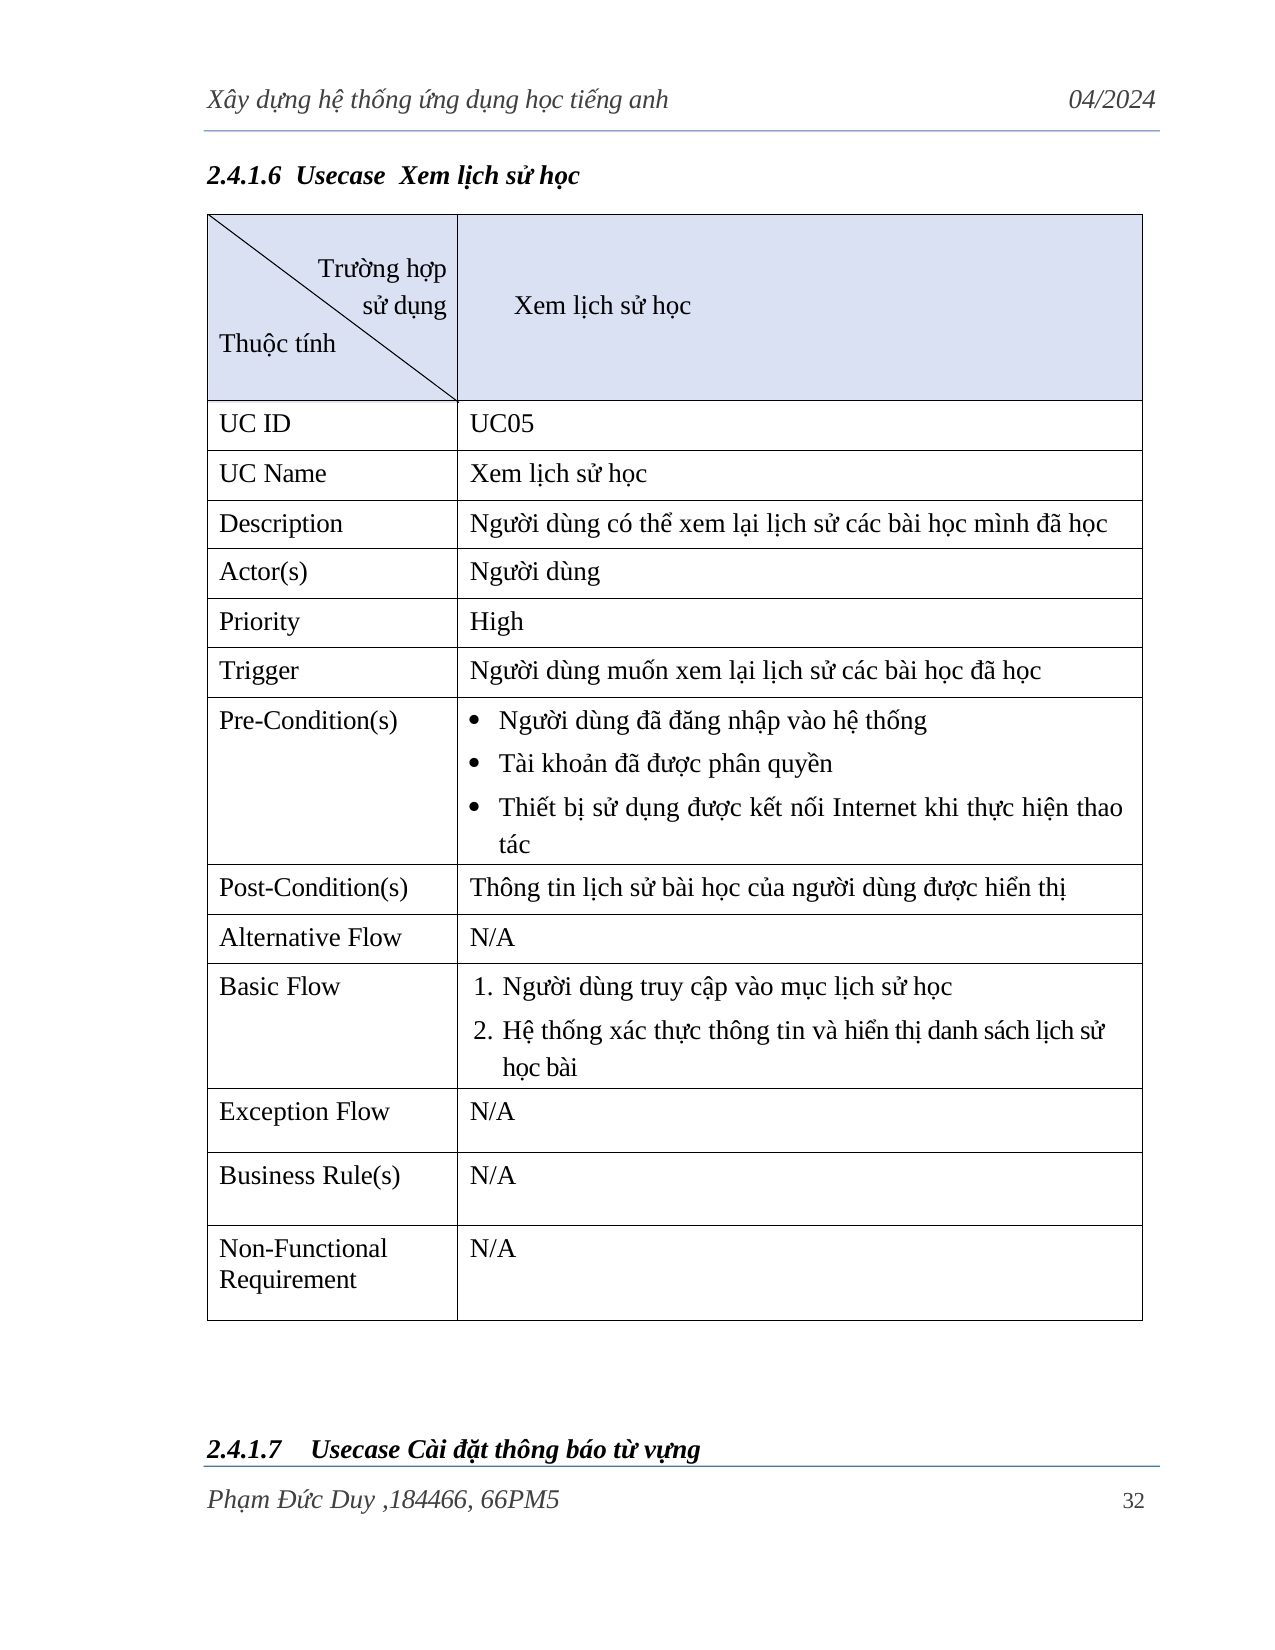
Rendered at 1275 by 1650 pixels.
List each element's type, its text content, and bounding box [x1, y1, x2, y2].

table_cell N/A [458, 1089, 1142, 1152]
table_cell Pre-Condition(s) [208, 698, 457, 864]
table_cell N/A [458, 1153, 1142, 1225]
table_cell Người dùng truy cập vào mục lịch sử học Hệ thống xác thực thông tin và hiển thị danh sách lịch sử học bài [458, 964, 1142, 1087]
table_cell Business Rule(s) [208, 1153, 457, 1225]
table_cell N/A [458, 1226, 1142, 1320]
table_cell UC Name [208, 451, 457, 500]
table_cell Người dùng [458, 549, 1142, 597]
table_cell Exception Flow [208, 1089, 457, 1152]
table_cell Trigger [208, 648, 457, 697]
table_cell UC05 [458, 401, 1142, 450]
subtitle Usecase Cài đặt thông báo từ vựng [207, 1433, 1189, 1464]
table_cell Người dùng muốn xem lại lịch sử các bài học đã học [458, 648, 1142, 697]
table_cell Người dùng đã đăng nhập vào hệ thống Tài khoản đã được phân quyền Thiết bị sử dụng được kết nối Internet khi thực hiện thao tác [458, 698, 1142, 864]
table_cell Post-Condition(s) [208, 865, 457, 913]
table_cell Alternative Flow [208, 915, 457, 963]
table_cell Priority [208, 599, 457, 647]
table_cell Non-Functional Requirement [208, 1226, 457, 1320]
table_cell Actor(s) [208, 549, 457, 597]
table_cell Basic Flow [208, 964, 457, 1087]
table_cell UC ID [208, 401, 457, 450]
table_cell Người dùng có thể xem lại lịch sử các bài học mình đã học [458, 501, 1142, 548]
table_cell Description [208, 501, 457, 548]
table_cell Xem lịch sử học [458, 451, 1142, 500]
subtitle Usecase Xem lịch sử học [207, 159, 1189, 191]
table_header Xem lịch sử học [458, 215, 1142, 400]
table_cell N/A [458, 915, 1142, 963]
table_cell Thông tin lịch sử bài học của người dùng được hiển thị [458, 865, 1142, 913]
table_cell High [458, 599, 1142, 647]
table_header Trường hợp sử dụng Thuộc tính [208, 215, 457, 400]
